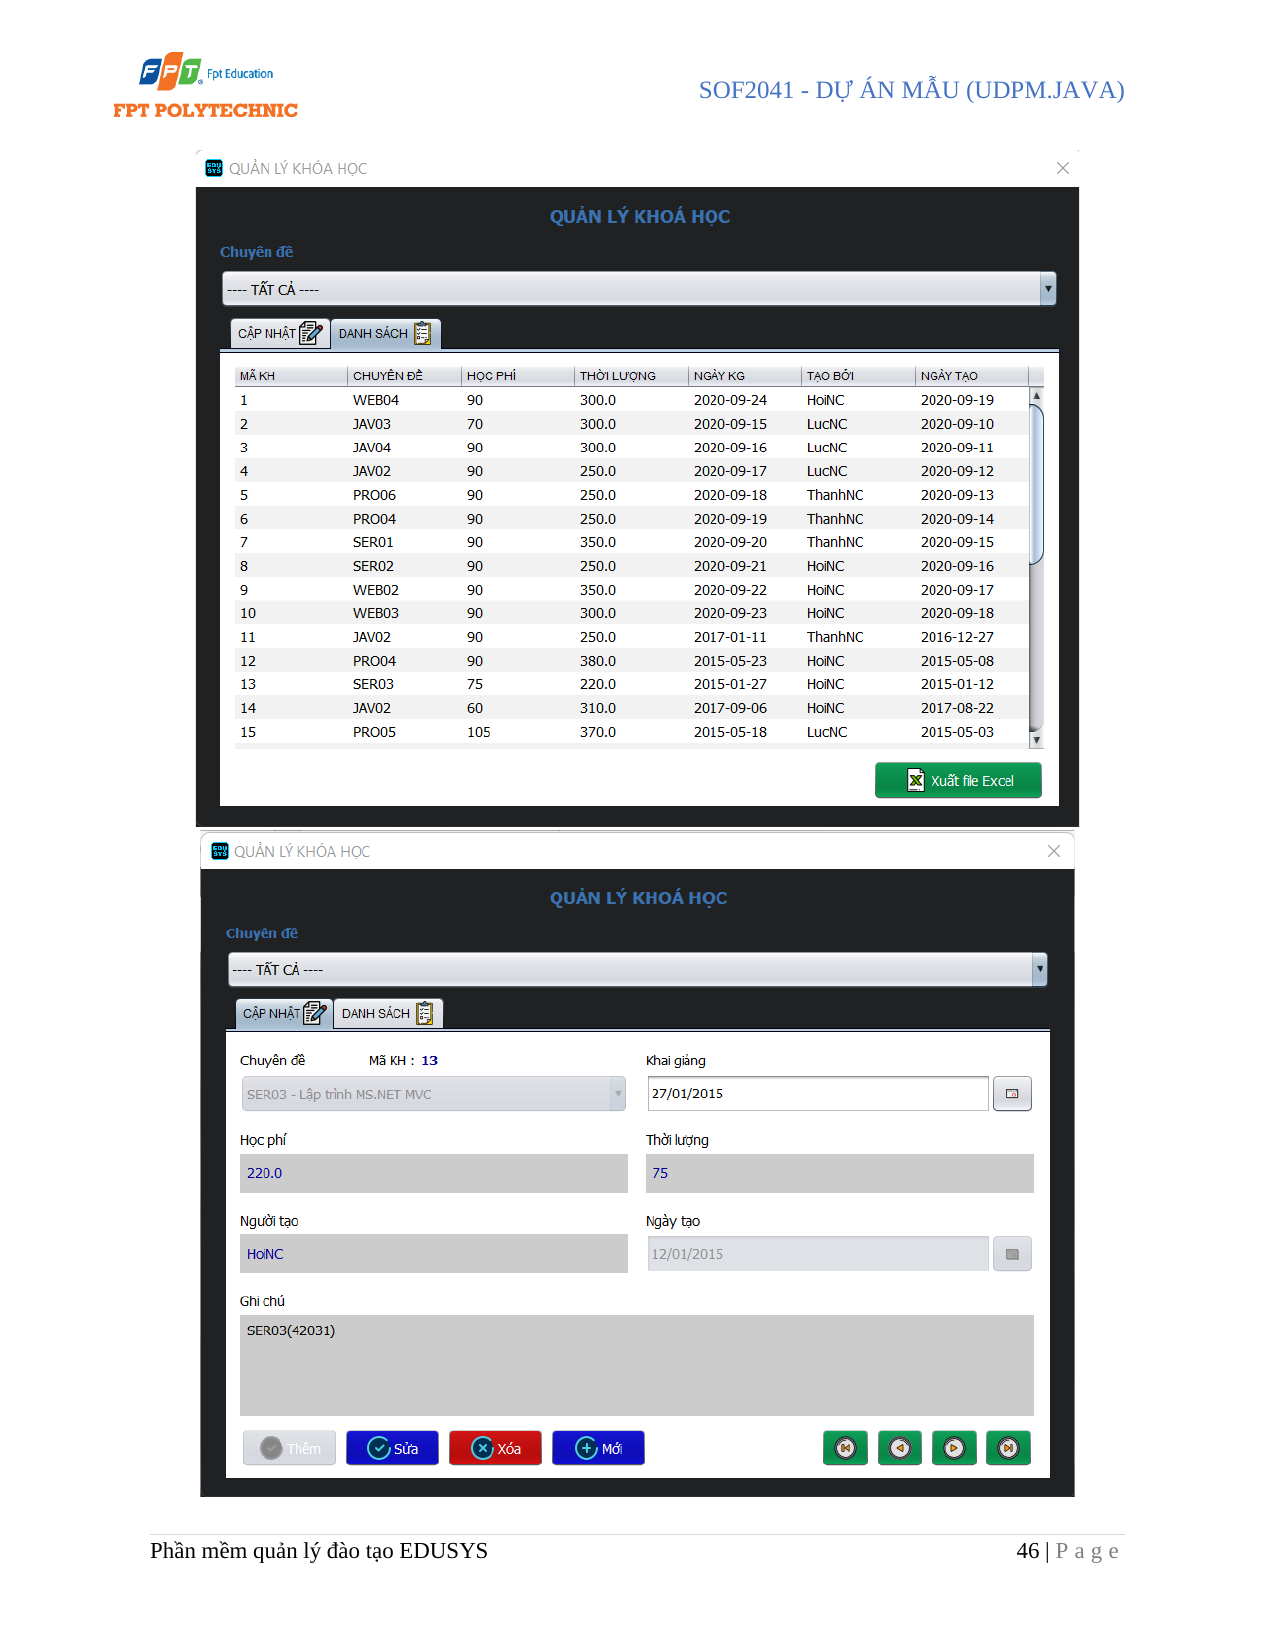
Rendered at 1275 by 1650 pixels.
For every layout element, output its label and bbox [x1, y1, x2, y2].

picture [200, 830, 1075, 1497]
picture [113, 52, 298, 117]
picture [195, 150, 1080, 827]
